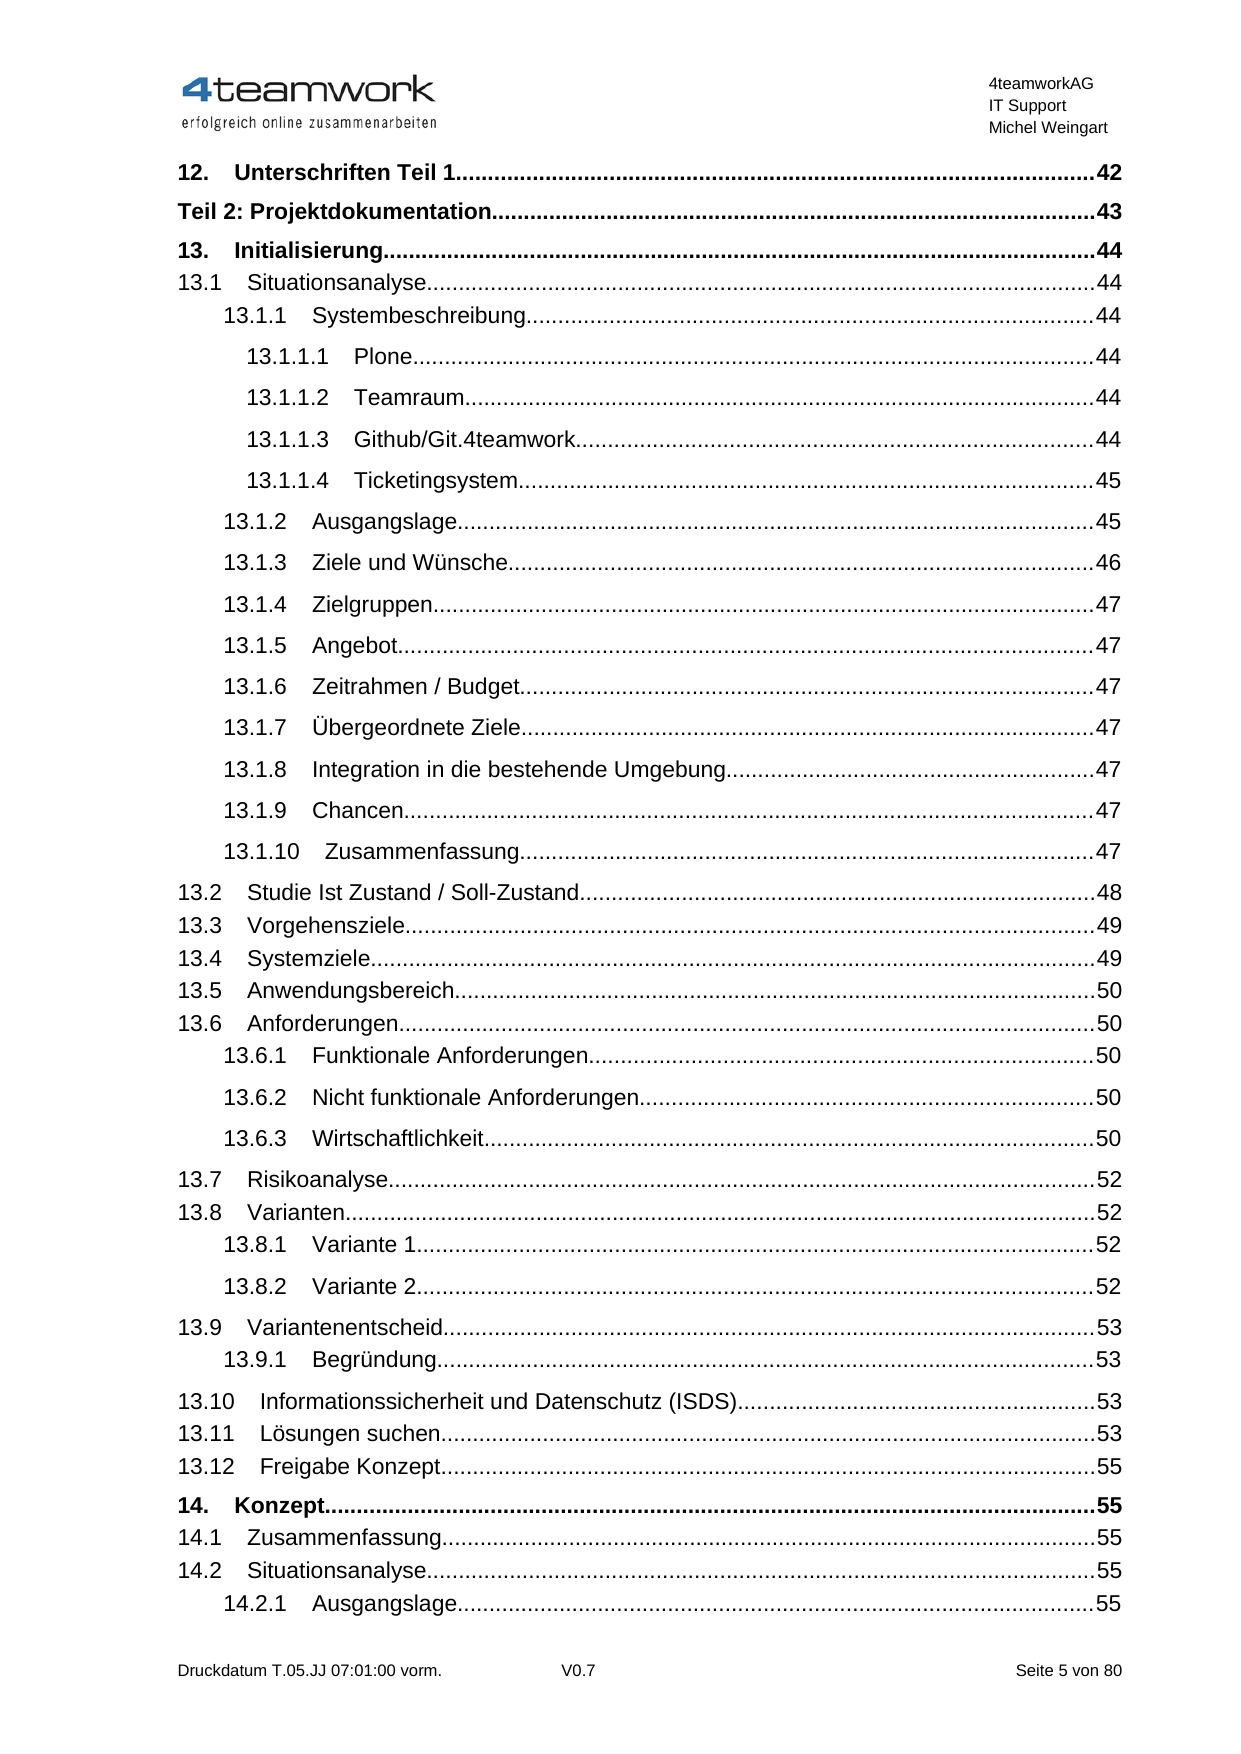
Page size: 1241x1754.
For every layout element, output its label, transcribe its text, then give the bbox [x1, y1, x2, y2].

text 13.6 Anforderungen 50 [177, 1010, 1122, 1036]
text 13.6.3 Wirtschaftlichkeit 50 [223, 1125, 1122, 1151]
text 13.7 Risikoanalyse 52 [177, 1166, 1122, 1192]
text 13. Initialisierung 44 [177, 237, 1122, 263]
text 14.2 Situationsanalyse 55 [177, 1557, 1122, 1583]
text 13.1.1.3 Github/Git.4teamwork 44 [246, 426, 1122, 452]
text 12. Unterschriften Teil 1 42 [177, 159, 1122, 185]
text 13.8.2 Variante 2 52 [223, 1273, 1122, 1299]
text 13.10 Informationssicherheit und Datenschutz (ISDS) 53 [177, 1388, 1122, 1414]
text 13.1.2 Ausgangslage 45 [223, 508, 1122, 534]
text 13.1.10 Zusammenfassung 47 [223, 838, 1122, 864]
text 13.2 Studie Ist Zustand / Soll-Zustand 48 [177, 879, 1122, 906]
picture [177, 69, 440, 134]
text 13.11 Lösungen suchen 53 [177, 1420, 1122, 1447]
text 13.1.1.4 Ticketingsystem 45 [246, 467, 1122, 493]
text 14.1 Zusammenfassung 55 [177, 1524, 1122, 1551]
text 13.1.3 Ziele und Wünsche 46 [223, 549, 1122, 576]
text 13.6.2 Nicht funktionale Anforderungen 50 [223, 1084, 1122, 1110]
text 13.5 Anwendungsbereich 50 [177, 977, 1122, 1003]
text 14. Konzept 55 [177, 1492, 1122, 1518]
text 13.1.8 Integration in die bestehende Umgebung 47 [223, 756, 1122, 782]
text 13.12 Freigabe Konzept 55 [177, 1453, 1122, 1479]
text 13.9.1 Begründung 53 [223, 1346, 1122, 1373]
text 13.8 Varianten 52 [177, 1199, 1122, 1225]
text 13.1.9 Chancen 47 [223, 797, 1122, 823]
text 13.1.6 Zeitrahmen / Budget 47 [223, 673, 1122, 699]
text 13.1.1 Systembeschreibung 44 [223, 302, 1122, 328]
text 13.1.1.1 Plone 44 [246, 343, 1122, 369]
text 13.1 Situationsanalyse 44 [177, 269, 1122, 296]
text 14.2.1 Ausgangslage 55 [223, 1589, 1122, 1616]
text 13.3 Vorgehensziele 49 [177, 912, 1122, 938]
text 13.1.5 Angebot 47 [223, 632, 1122, 658]
text 13.1.1.2 Teamraum 44 [246, 384, 1122, 411]
text 13.9 Variantenentscheid 53 [177, 1314, 1122, 1340]
text 13.1.7 Übergeordnete Ziele 47 [223, 714, 1122, 741]
text Teil 2: Projektdokumentation 43 [177, 198, 1122, 224]
text 13.1.4 Zielgruppen 47 [223, 591, 1122, 617]
text 13.4 Systemziele 49 [177, 944, 1122, 971]
text 13.8.1 Variante 1 52 [223, 1231, 1122, 1258]
text 13.6.1 Funktionale Anforderungen 50 [223, 1042, 1122, 1069]
